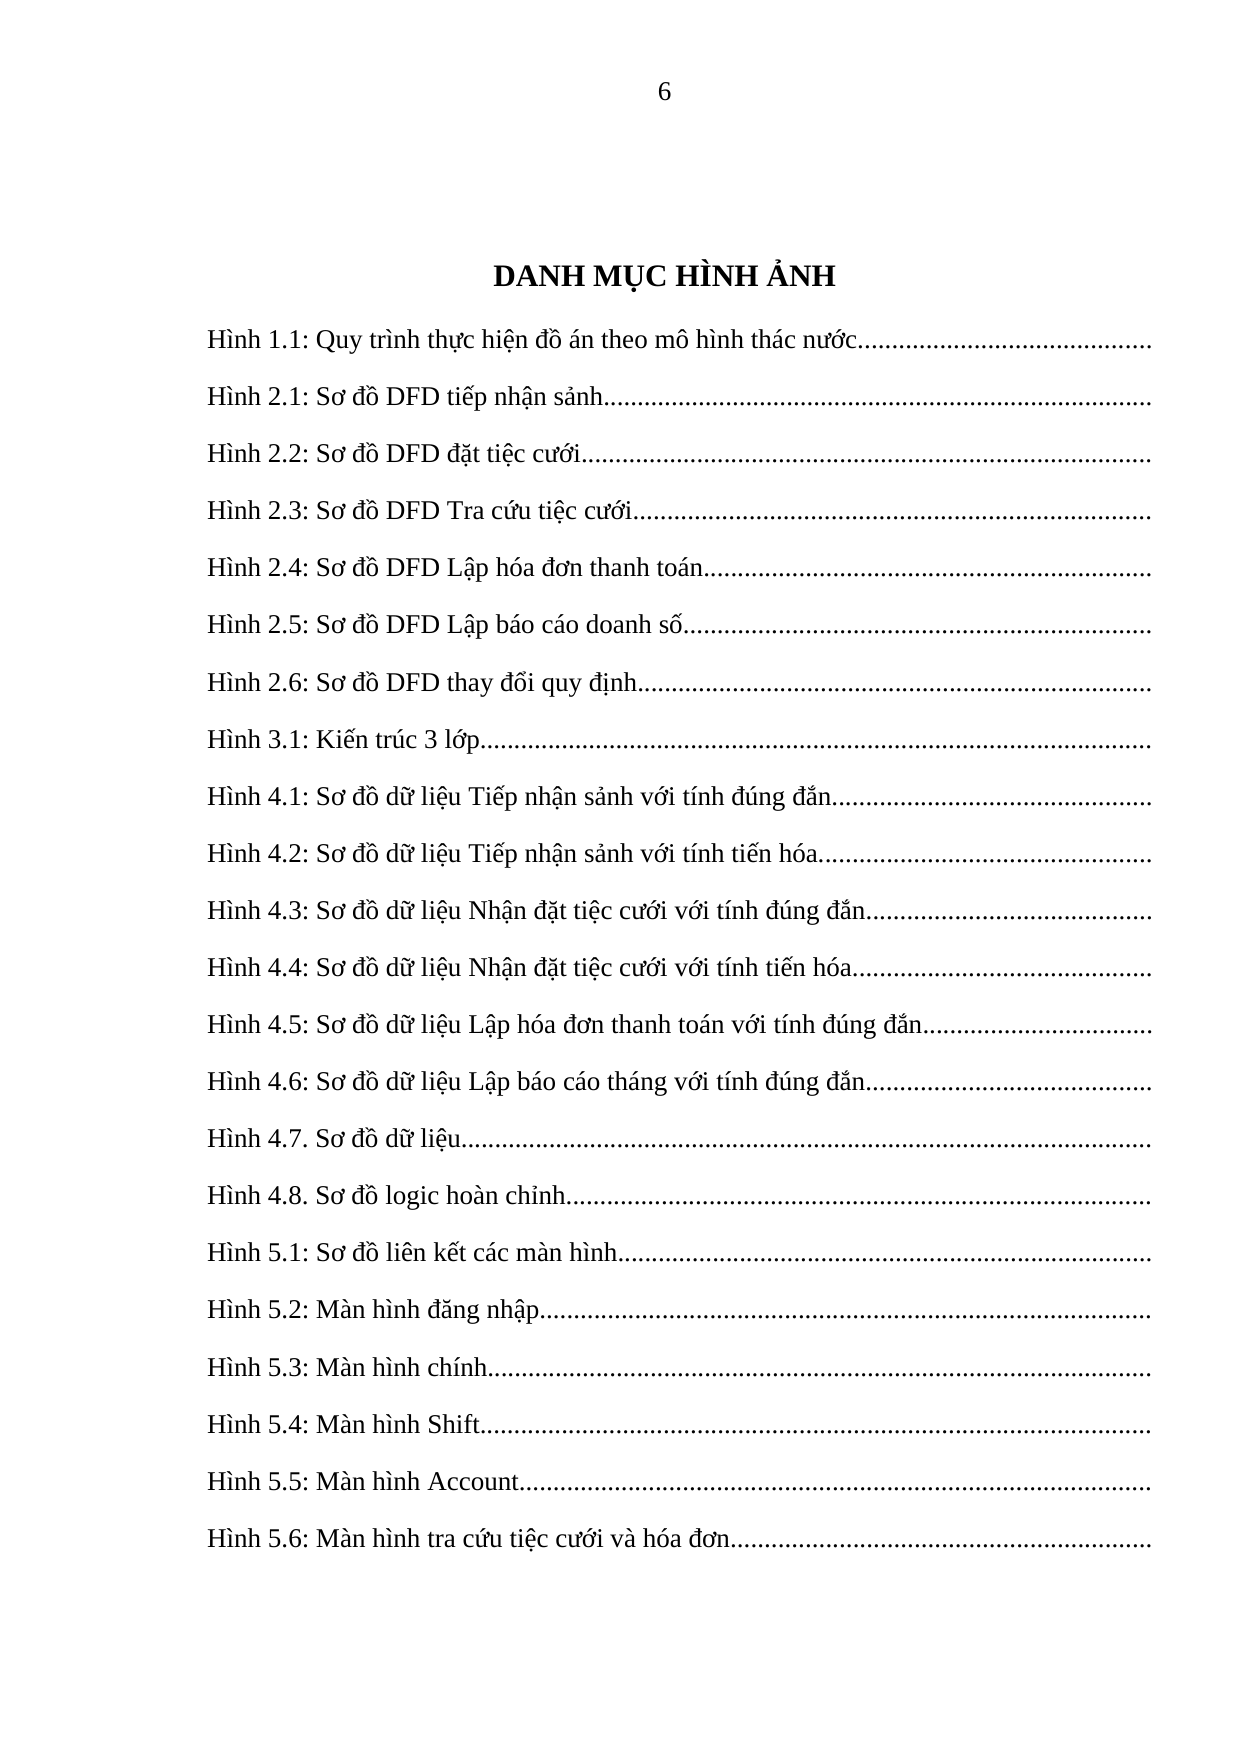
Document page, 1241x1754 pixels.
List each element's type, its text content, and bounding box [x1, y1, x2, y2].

text Hình 2.1: Sơ đồ DFD tiếp nhận sảnh 29 [207, 380, 1122, 411]
text Hình 5.5: Màn hình Account 73 [207, 1465, 1122, 1496]
text Hình 4.7. Sơ đồ dữ liệu. 52 [207, 1122, 1122, 1153]
text Hình 4.3: Sơ đồ dữ liệu Nhận đặt tiệc cưới với tính đúng đắn. 46 [207, 894, 1122, 925]
text Hình 2.2: Sơ đồ DFD đặt tiệc cưới 31 [207, 437, 1122, 468]
text Hình 4.5: Sơ đồ dữ liệu Lập hóa đơn thanh toán với tính đúng đắn 49 [207, 1008, 1122, 1039]
text Hình 4.1: Sơ đồ dữ liệu Tiếp nhận sảnh với tính đúng đắn. 44 [207, 780, 1122, 811]
text Hình 3.1: Kiến trúc 3 lớp. 41 [207, 723, 1122, 754]
text Hình 4.2: Sơ đồ dữ liệu Tiếp nhận sảnh với tính tiến hóa. 45 [207, 837, 1122, 868]
text Hình 2.4: Sơ đồ DFD Lập hóa đơn thanh toán 35 [207, 551, 1122, 583]
text Hình 5.2: Màn hình đăng nhập 68 [207, 1293, 1122, 1325]
text Hình 4.4: Sơ đồ dữ liệu Nhận đặt tiệc cưới với tính tiến hóa. 48 [207, 951, 1122, 982]
text Hình 1.1: Quy trình thực hiện đồ án theo mô hình thác nước. 15 [207, 323, 1122, 354]
text Hình 5.6: Màn hình tra cứu tiệc cưới và hóa đơn 74 [207, 1522, 1122, 1553]
text Hình 2.5: Sơ đồ DFD Lập báo cáo doanh số 37 [207, 608, 1122, 640]
subtitle DANH MỤC HÌNH ẢNH [207, 257, 1122, 293]
text Hình 4.6: Sơ đồ dữ liệu Lập báo cáo tháng với tính đúng đắn 51 [207, 1065, 1122, 1096]
text Hình 2.3: Sơ đồ DFD Tra cứu tiệc cưới 33 [207, 494, 1122, 526]
text Hình 4.8. Sơ đồ logic hoàn chỉnh. 53 [207, 1179, 1122, 1211]
text Hình 2.6: Sơ đồ DFD thay đổi quy định 39 [207, 666, 1122, 697]
text Hình 5.1: Sơ đồ liên kết các màn hình 65 [207, 1236, 1122, 1268]
text Hình 5.4: Màn hình Shift 71 [207, 1408, 1122, 1439]
text Hình 5.3: Màn hình chính 69 [207, 1351, 1122, 1382]
